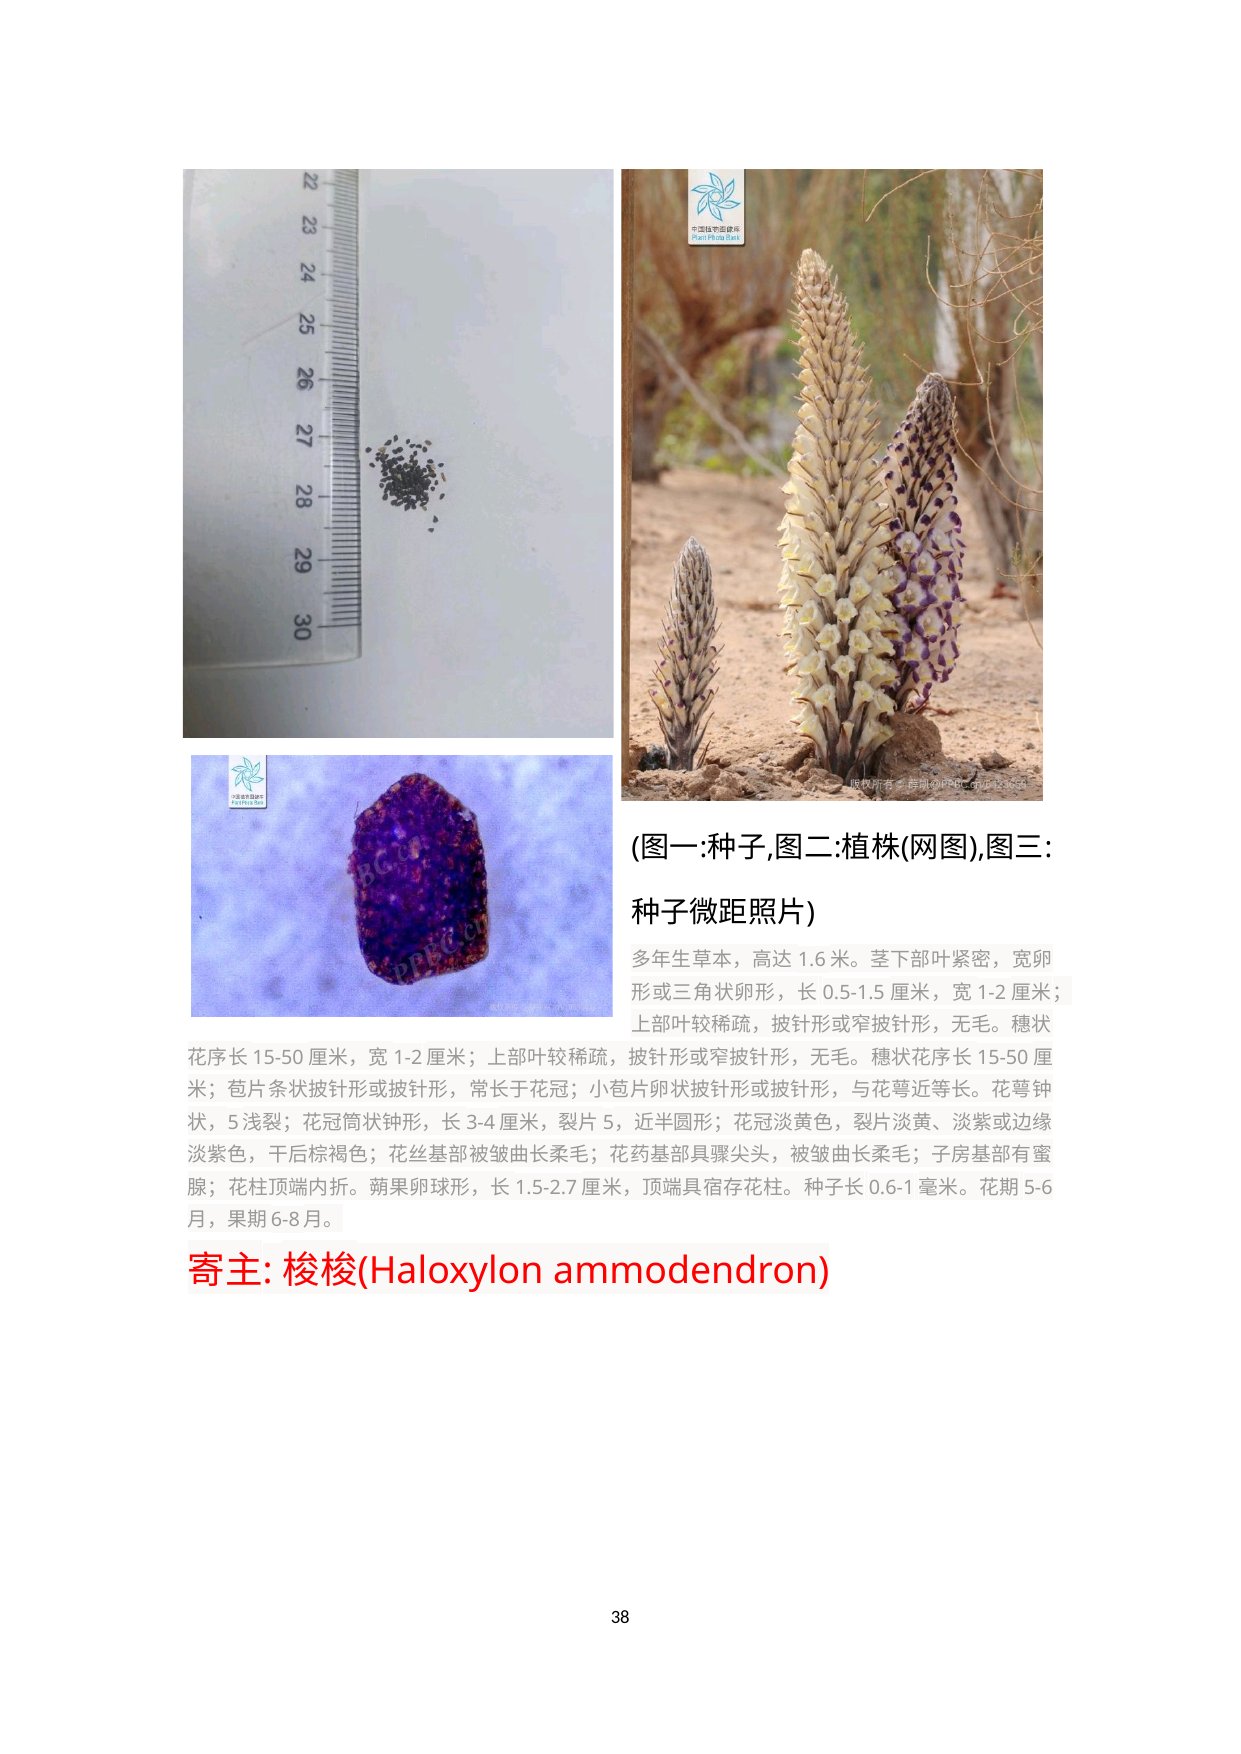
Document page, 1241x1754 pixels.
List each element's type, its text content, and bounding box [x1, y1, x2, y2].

text 寄主: 梭梭(Haloxylon ammodendron) [187, 1234, 1053, 1299]
picture [182, 169, 614, 738]
picture [621, 169, 1043, 800]
picture [191, 755, 613, 1017]
text 多年生草本，高达1.6米。茎下部叶紧密，宽卵形或三角状卵形，长0.5-1.5厘米，宽1-2厘米；上部叶较稀疏，披针形或窄披针形，无毛。穗状花序长15-50厘米，宽1-2厘米；上部叶较稀疏，披针形或窄披针形，无毛。穗状花序长15-50厘米；苞片条状披针形或披针形，常长于花冠；小苞片卵状披针形或披针形，与花萼近等长。花萼钟状，5浅裂；花冠筒状钟形，长3-4厘米，裂片5，近半圆形；花冠淡黄色，裂片淡黄、淡紫或边缘淡紫色，干后棕褐色；花丝基部被皱曲长柔毛；花药基部具骤尖头，被皱曲长柔毛；子房基部有蜜腺；花柱顶端内折。蒴果卵球形，长1.5-2.7厘米，顶端具宿存花柱。种子长0.6-1毫米。花期5-6月，果期6-8月。 [187, 942, 1053, 1234]
